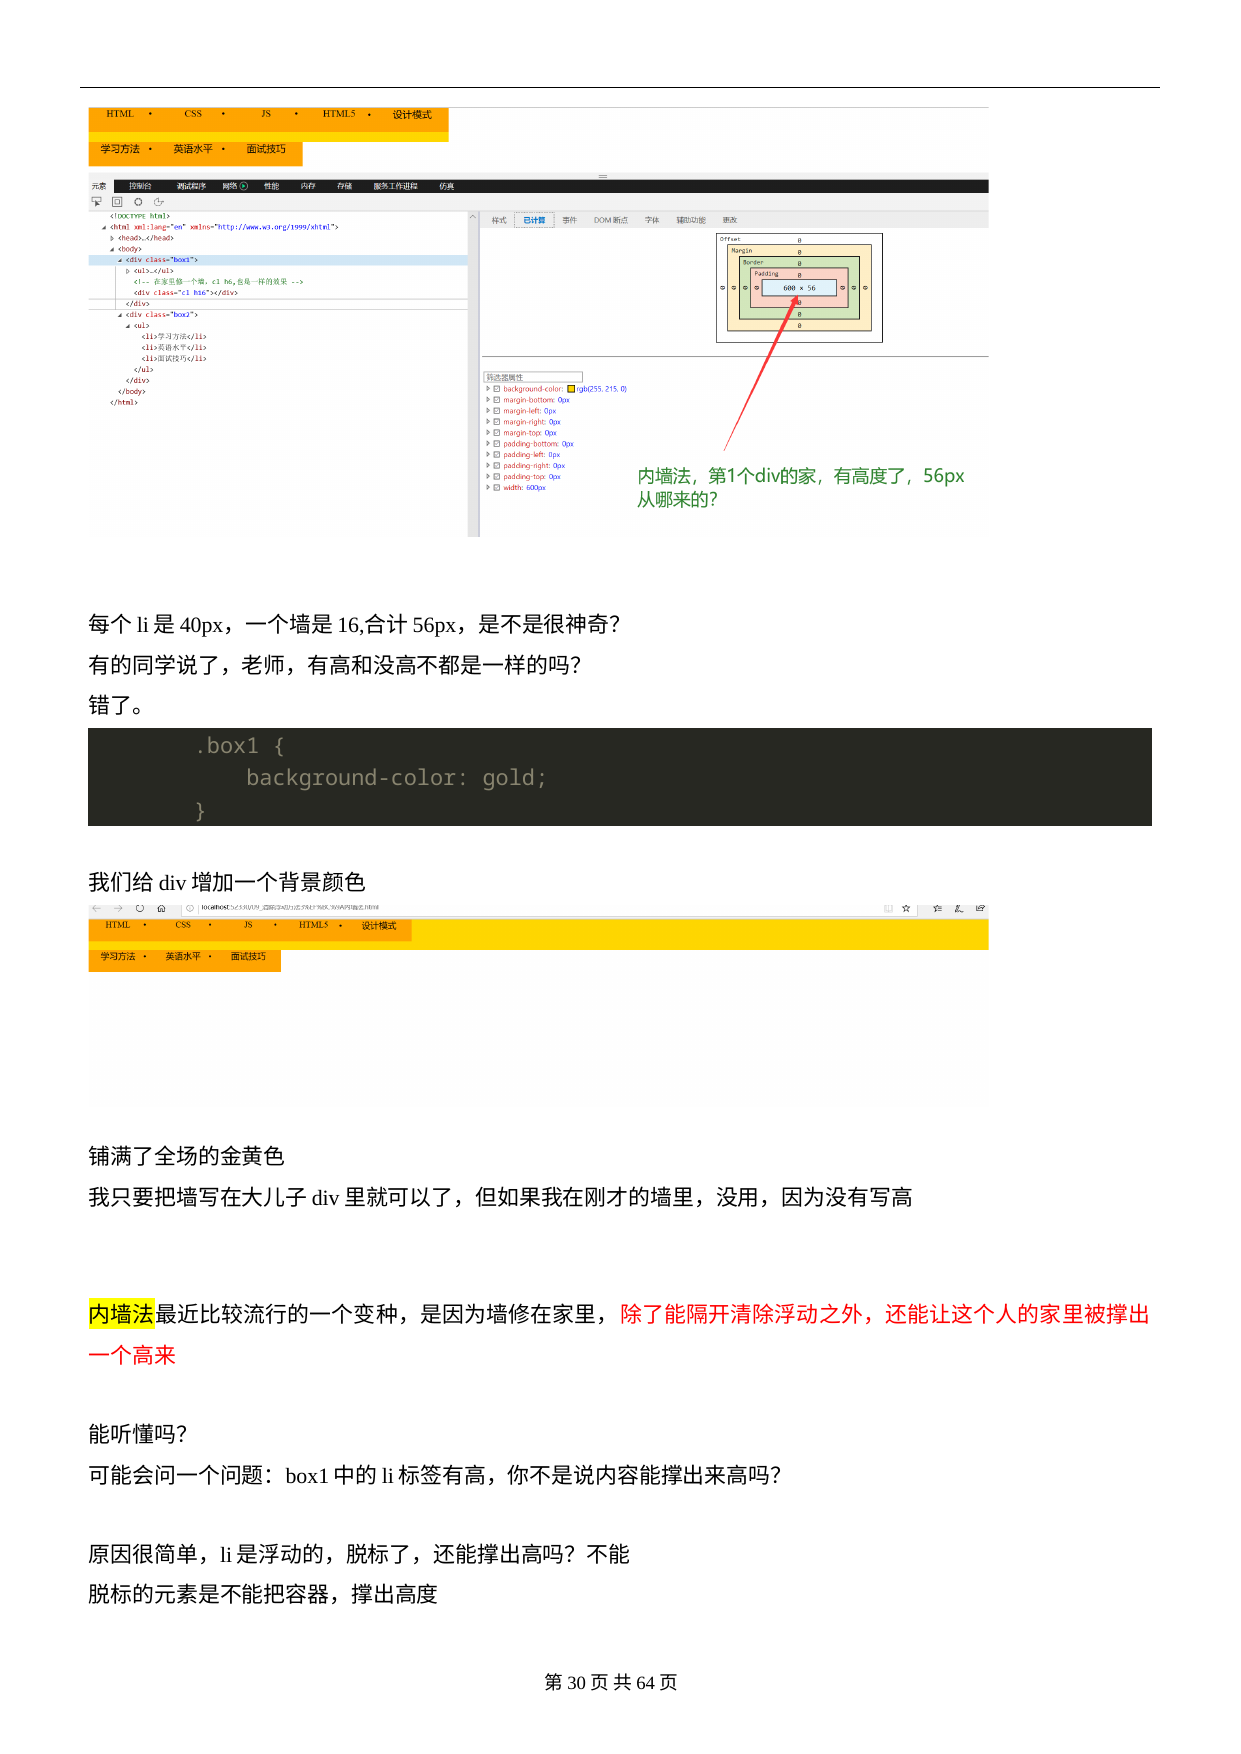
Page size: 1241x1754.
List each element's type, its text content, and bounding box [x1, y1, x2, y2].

text 有的同学说了，老师，有高和没高不都是一样的吗？ [88, 647, 1152, 680]
text 原因很简单，li是浮动的，脱标了，还能撑出高吗？不能 [88, 1536, 1152, 1569]
text 可能会问一个问题：box1中的li标签有高，你不是说内容能撑出来高吗？ [88, 1457, 1152, 1490]
text 铺满了全场的金黄色 [88, 1139, 1152, 1171]
text 能听懂吗？ [88, 1417, 1152, 1449]
text background-color: gold; [88, 761, 1152, 793]
picture [88, 107, 989, 537]
text } [88, 793, 1152, 826]
text 错了。 [88, 688, 1152, 720]
text 我只要把墙写在大儿子div里就可以了，但如果我在刚才的墙里，没用，因为没有写高 [88, 1179, 1152, 1212]
text 脱标的元素是不能把容器，撑出高度 [88, 1577, 1152, 1609]
text .box1 { [88, 728, 1152, 761]
text 内墙法最近比较流行的一个变种，是因为墙修在家里，除了能隔开清除浮动之外，还能让这个人的家里被撑出一个高来 [88, 1297, 1152, 1370]
text 我们给div增加一个背景颜色 [88, 864, 1152, 897]
picture [88, 905, 989, 1107]
text 每个li是40px，一个墙是16,合计56px，是不是很神奇？ [88, 607, 1152, 639]
